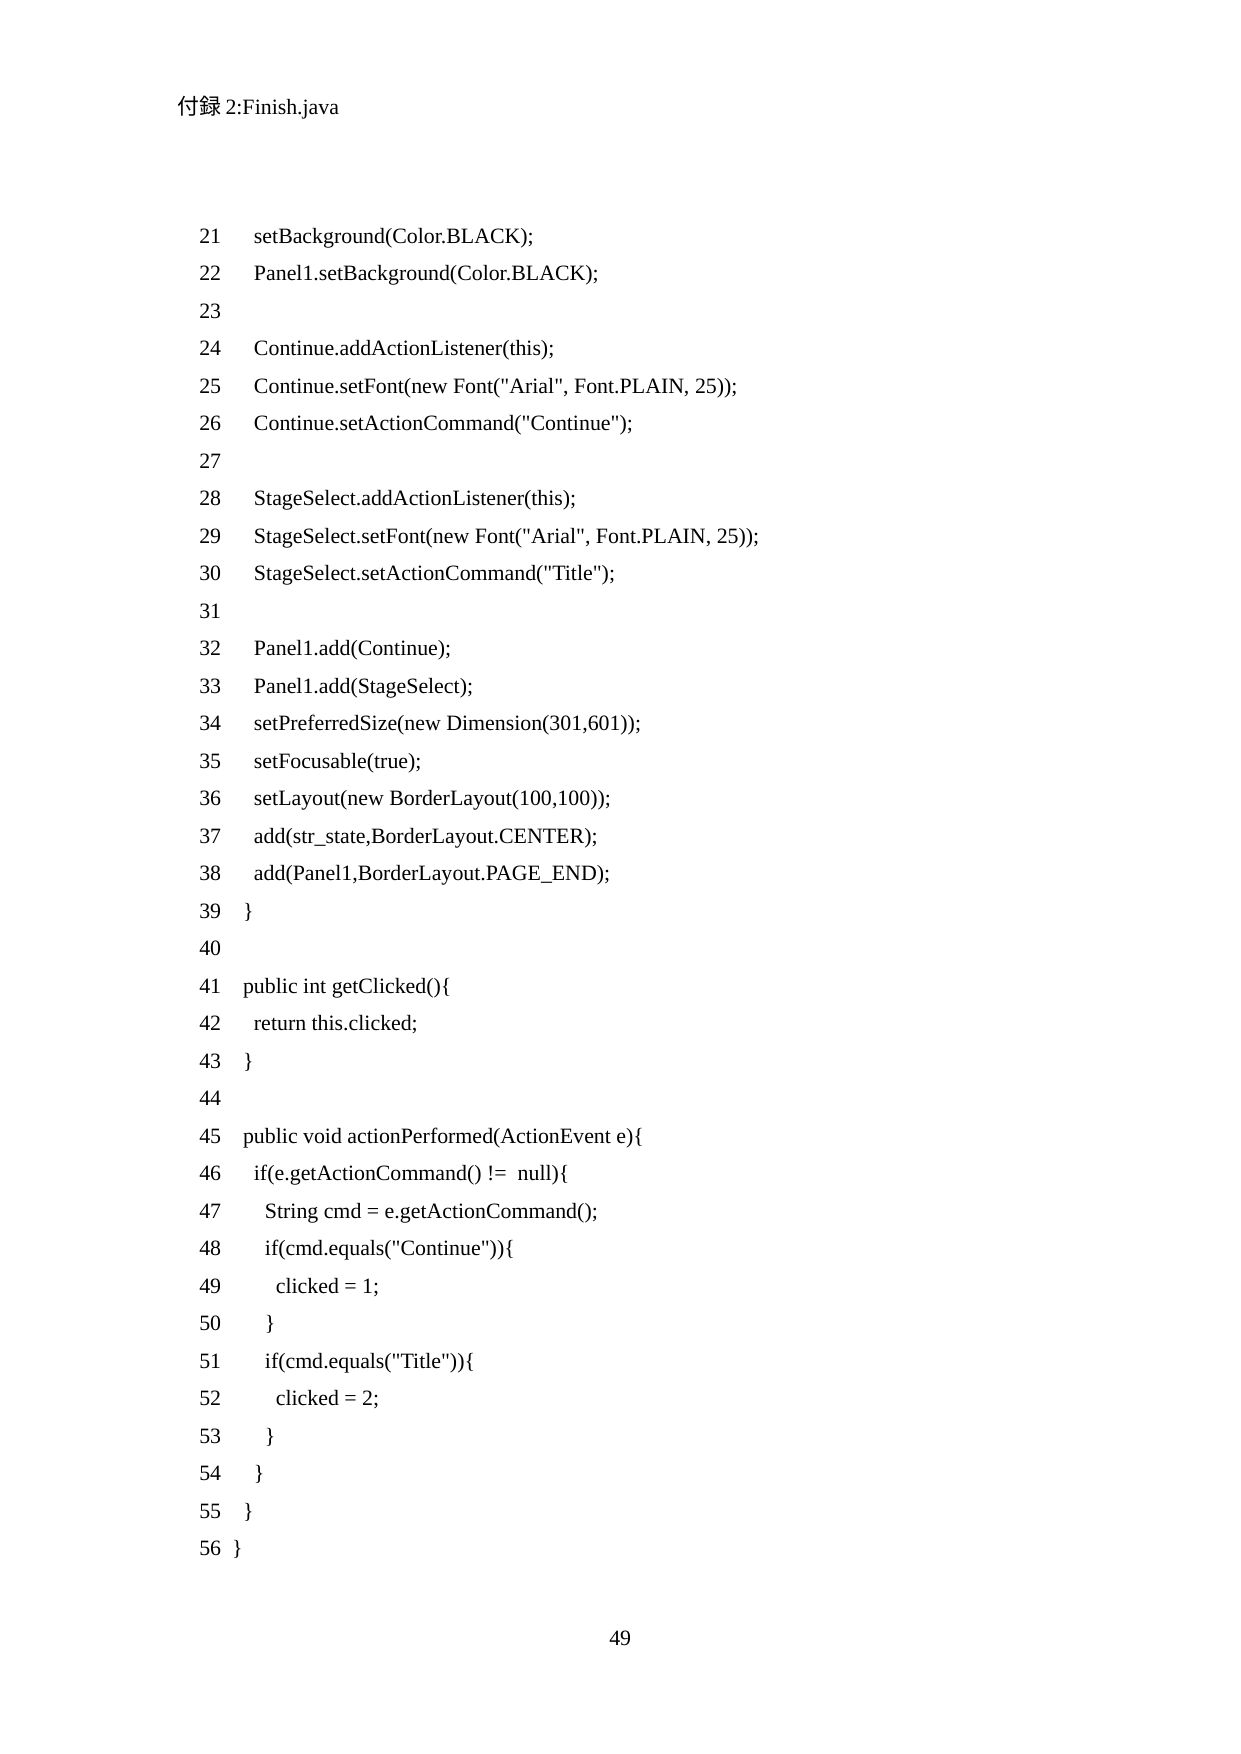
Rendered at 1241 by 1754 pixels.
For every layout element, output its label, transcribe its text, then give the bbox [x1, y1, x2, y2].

text 27 [177, 442, 1063, 479]
text 44 [177, 1079, 1063, 1117]
text 39 } [177, 892, 1063, 929]
text 29 StageSelect.setFont(new Font("Arial", Font.PLAIN, 25)); [177, 517, 1063, 554]
text 35 setFocusable(true); [177, 742, 1063, 779]
text 48 if(cmd.equals("Continue")){ [177, 1229, 1063, 1267]
text 28 StageSelect.addActionListener(this); [177, 479, 1063, 517]
text 55 } [177, 1492, 1063, 1529]
text 36 setLayout(new BorderLayout(100,100)); [177, 779, 1063, 817]
text 53 } [177, 1417, 1063, 1454]
text 21 setBackground(Color.BLACK); [177, 217, 1063, 254]
text 32 Panel1.add(Continue); [177, 629, 1063, 667]
text 33 Panel1.add(StageSelect); [177, 667, 1063, 704]
text 49 clicked = 1; [177, 1267, 1063, 1304]
text 25 Continue.setFont(new Font("Arial", Font.PLAIN, 25)); [177, 367, 1063, 404]
text 38 add(Panel1,BorderLayout.PAGE_END); [177, 854, 1063, 892]
text 24 Continue.addActionListener(this); [177, 329, 1063, 367]
text 22 Panel1.setBackground(Color.BLACK); [177, 254, 1063, 292]
text 52 clicked = 2; [177, 1379, 1063, 1417]
text 54 } [177, 1454, 1063, 1492]
text 56 } [177, 1529, 1063, 1567]
text 41 public int getClicked(){ [177, 967, 1063, 1004]
text 30 StageSelect.setActionCommand("Title"); [177, 554, 1063, 592]
text 51 if(cmd.equals("Title")){ [177, 1342, 1063, 1379]
text 26 Continue.setActionCommand("Continue"); [177, 404, 1063, 442]
text 40 [177, 929, 1063, 967]
text 50 } [177, 1304, 1063, 1342]
text 43 } [177, 1042, 1063, 1079]
text 45 public void actionPerformed(ActionEvent e){ [177, 1117, 1063, 1154]
text 46 if(e.getActionCommand() != null){ [177, 1154, 1063, 1192]
text 37 add(str_state,BorderLayout.CENTER); [177, 817, 1063, 854]
text 47 String cmd = e.getActionCommand(); [177, 1192, 1063, 1229]
text 34 setPreferredSize(new Dimension(301,601)); [177, 704, 1063, 742]
text 23 [177, 292, 1063, 329]
text 31 [177, 592, 1063, 629]
text 42 return this.clicked; [177, 1004, 1063, 1042]
